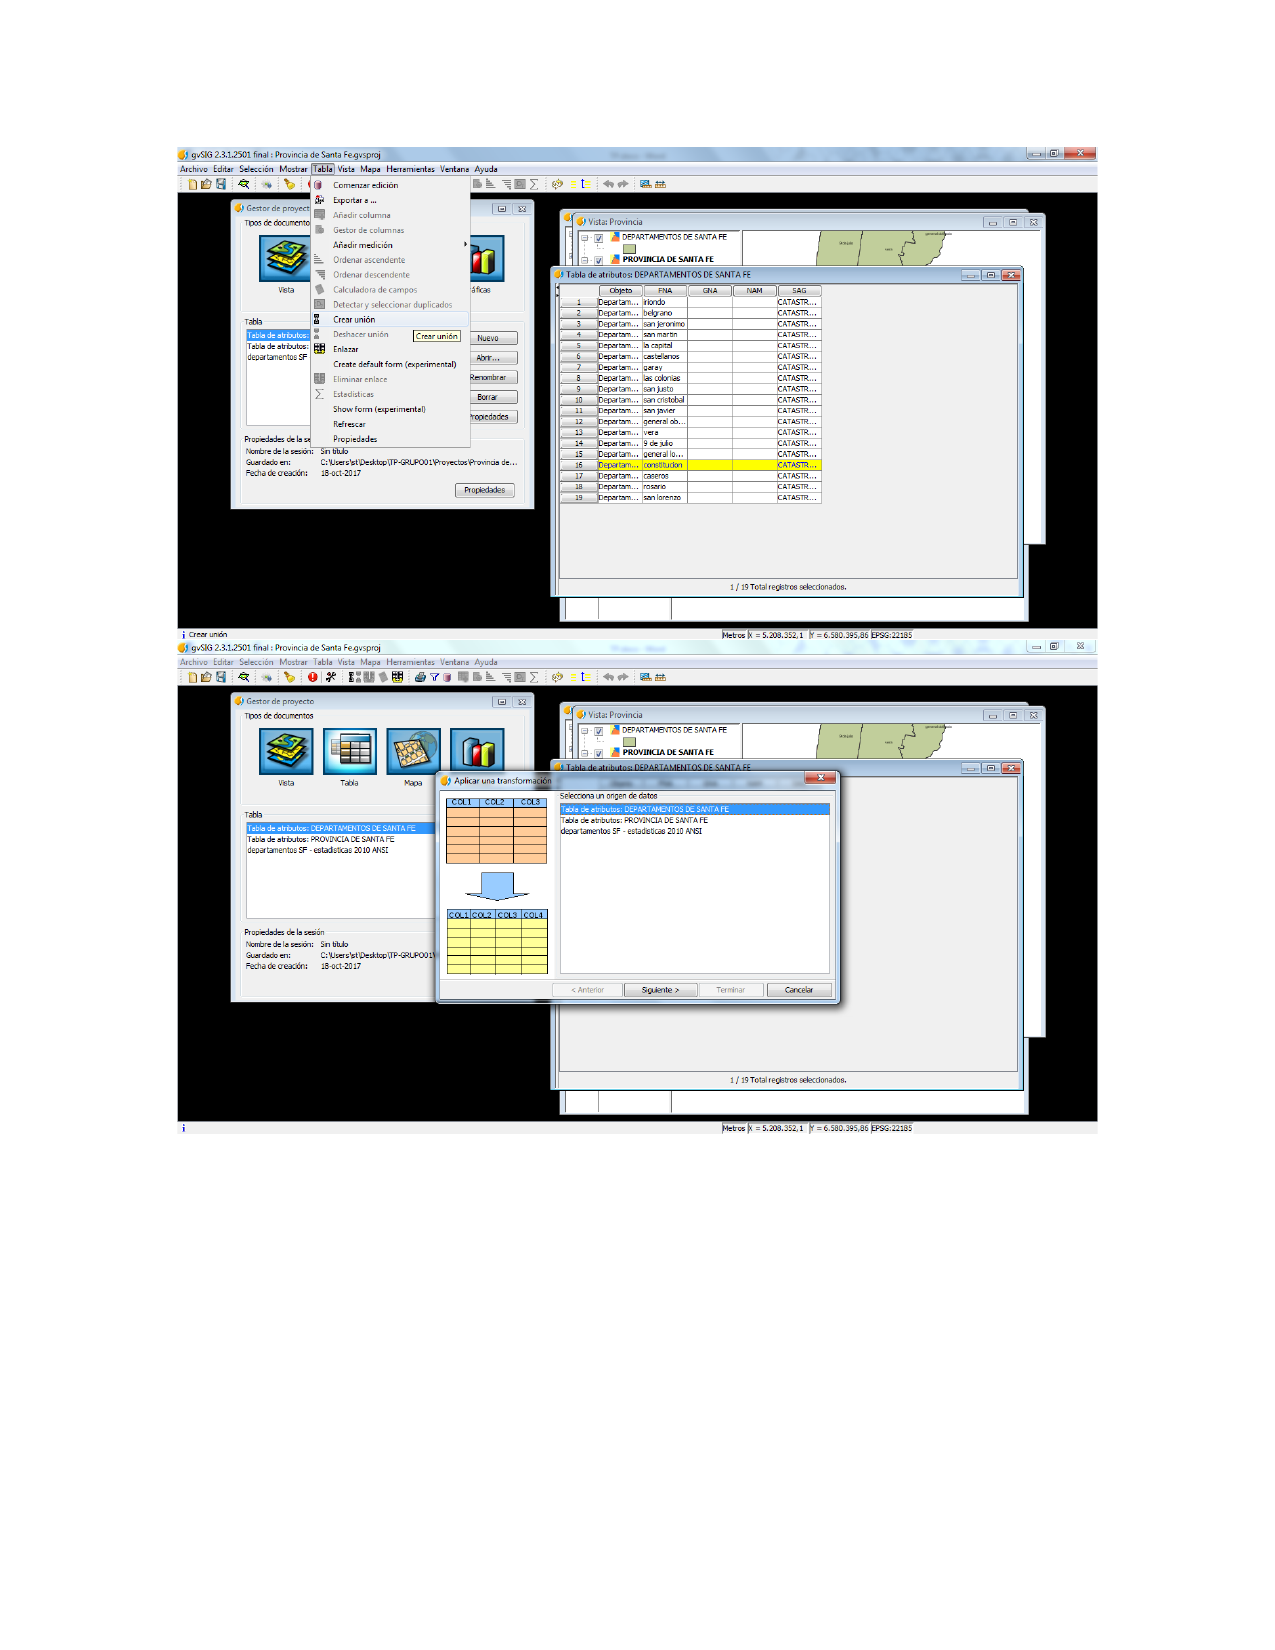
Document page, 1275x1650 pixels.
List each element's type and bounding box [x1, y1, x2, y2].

picture [177, 147, 1098, 639]
picture [177, 640, 1098, 1134]
